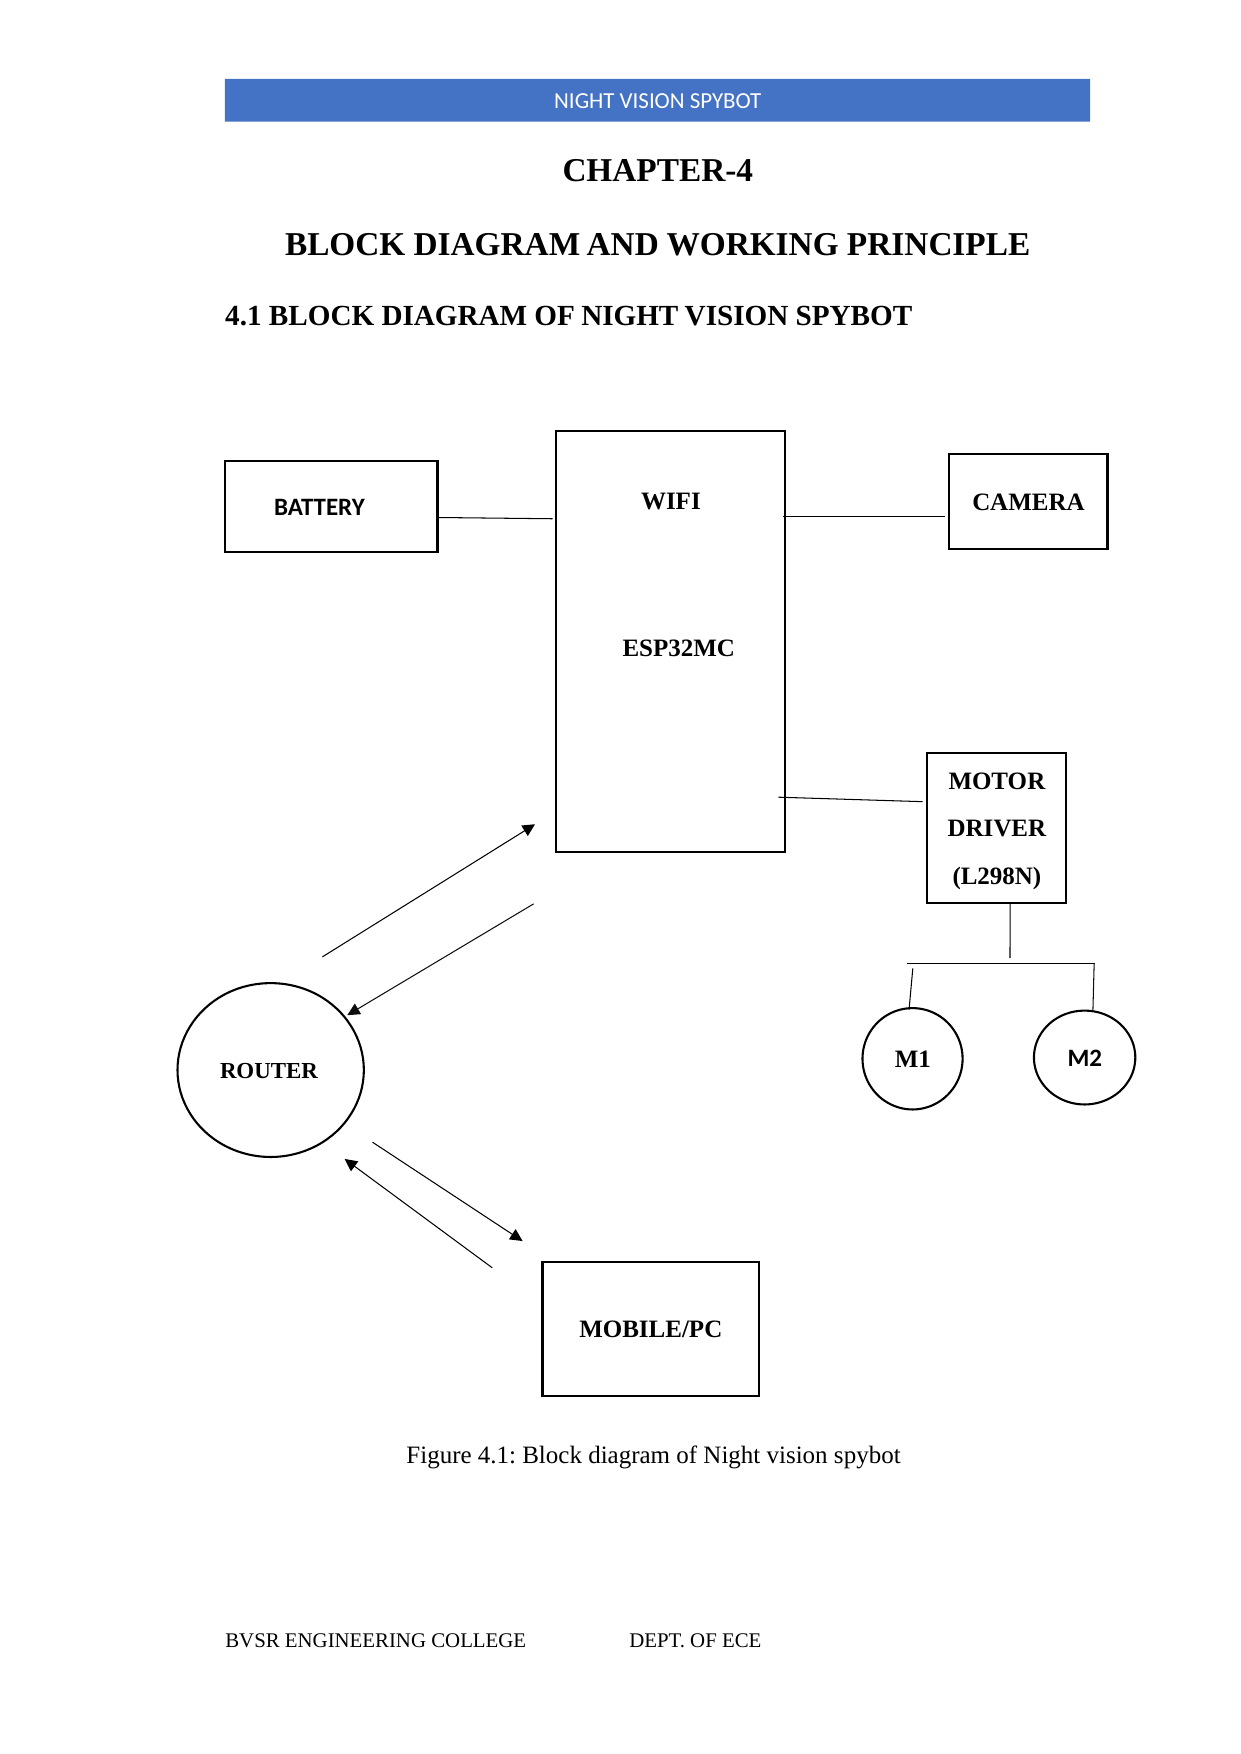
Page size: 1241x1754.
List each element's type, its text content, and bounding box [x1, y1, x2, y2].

text Figure 4.1: Block diagram of Night vision spybot [225, 1440, 1090, 1469]
text CHAPTER-4 [225, 150, 1090, 188]
text 4.1 BLOCK DIAGRAM OF NIGHT VISION SPYBOT [225, 298, 1090, 332]
text BLOCK DIAGRAM AND WORKING PRINCIPLE [225, 224, 1090, 262]
